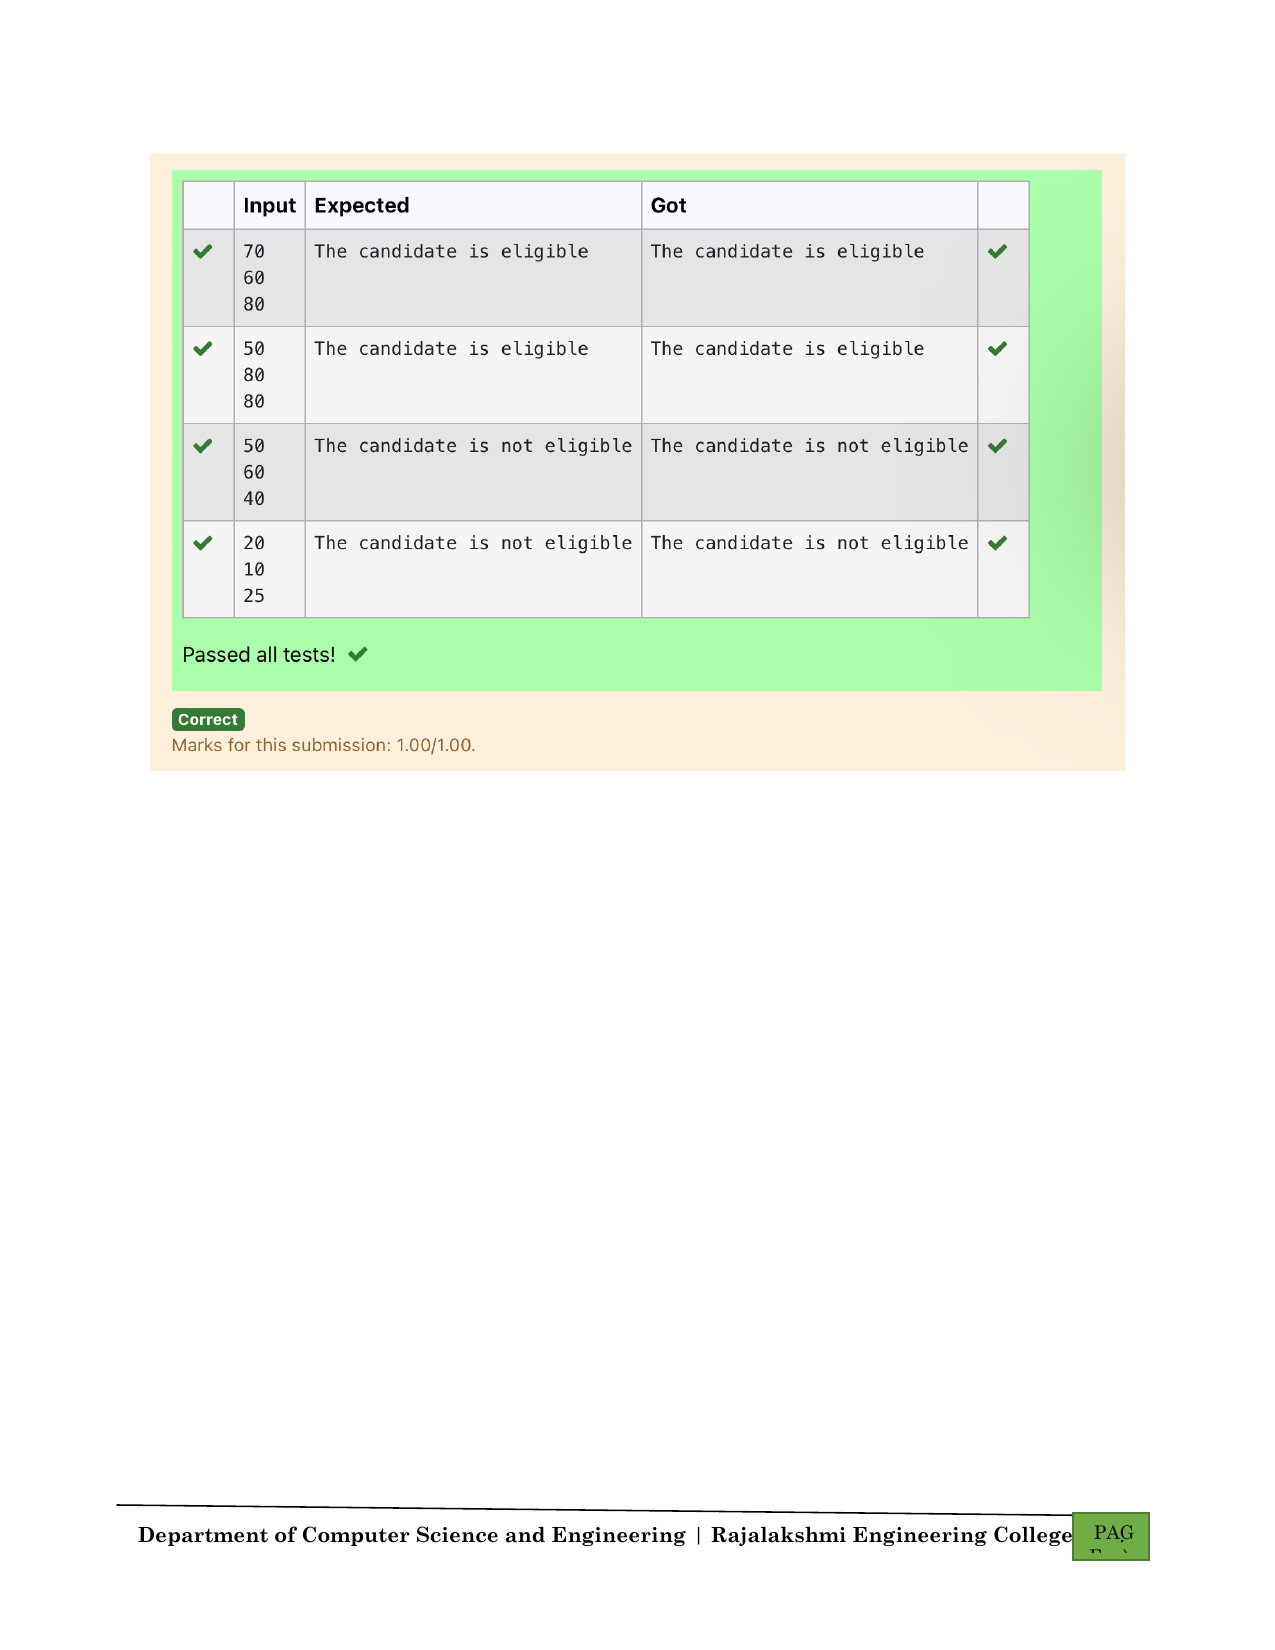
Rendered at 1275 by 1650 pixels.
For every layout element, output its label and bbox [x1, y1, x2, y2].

picture [150, 150, 1125, 771]
